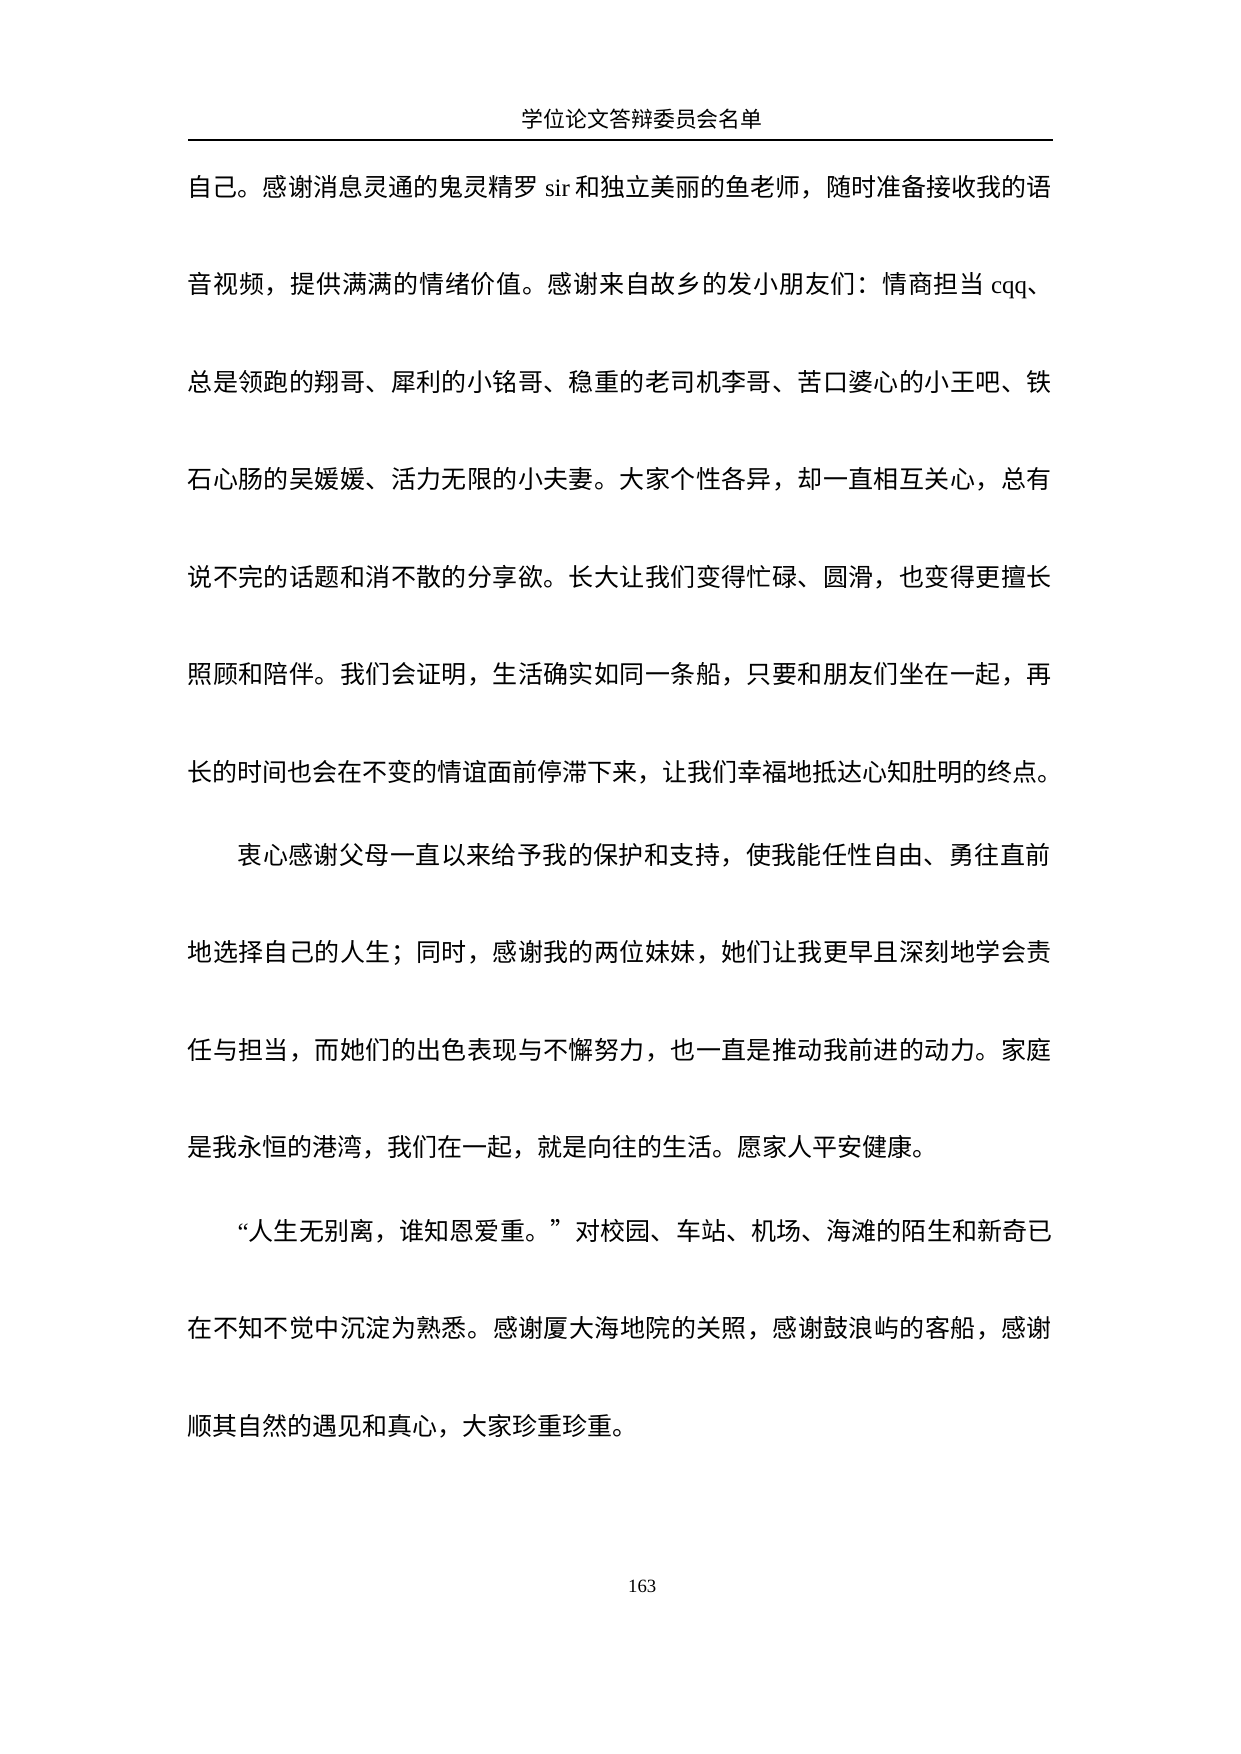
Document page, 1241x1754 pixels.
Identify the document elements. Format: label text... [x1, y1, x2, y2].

text 衷心感谢父母一直以来给予我的保护和支持，使我能任性自由、勇往直前地选择自己的人生；同时，感谢我的两位妹妹，她们让我更早且深刻地学会责任与担当，而她们的出色表现与不懈努力，也一直是推动我前进的动力。家庭是我永恒的港湾，我们在一起，就是向往的生活。愿家人平安健康。 [187, 821, 1053, 1178]
text “人生无别离，谁知恩爱重。”对校园、车站、机场、海滩的陌生和新奇已在不知不觉中沉淀为熟悉。感谢厦大海地院的关照，感谢鼓浪屿的客船，感谢顺其自然的遇见和真心，大家珍重珍重。 [187, 1197, 1053, 1457]
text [187, 153, 1053, 803]
